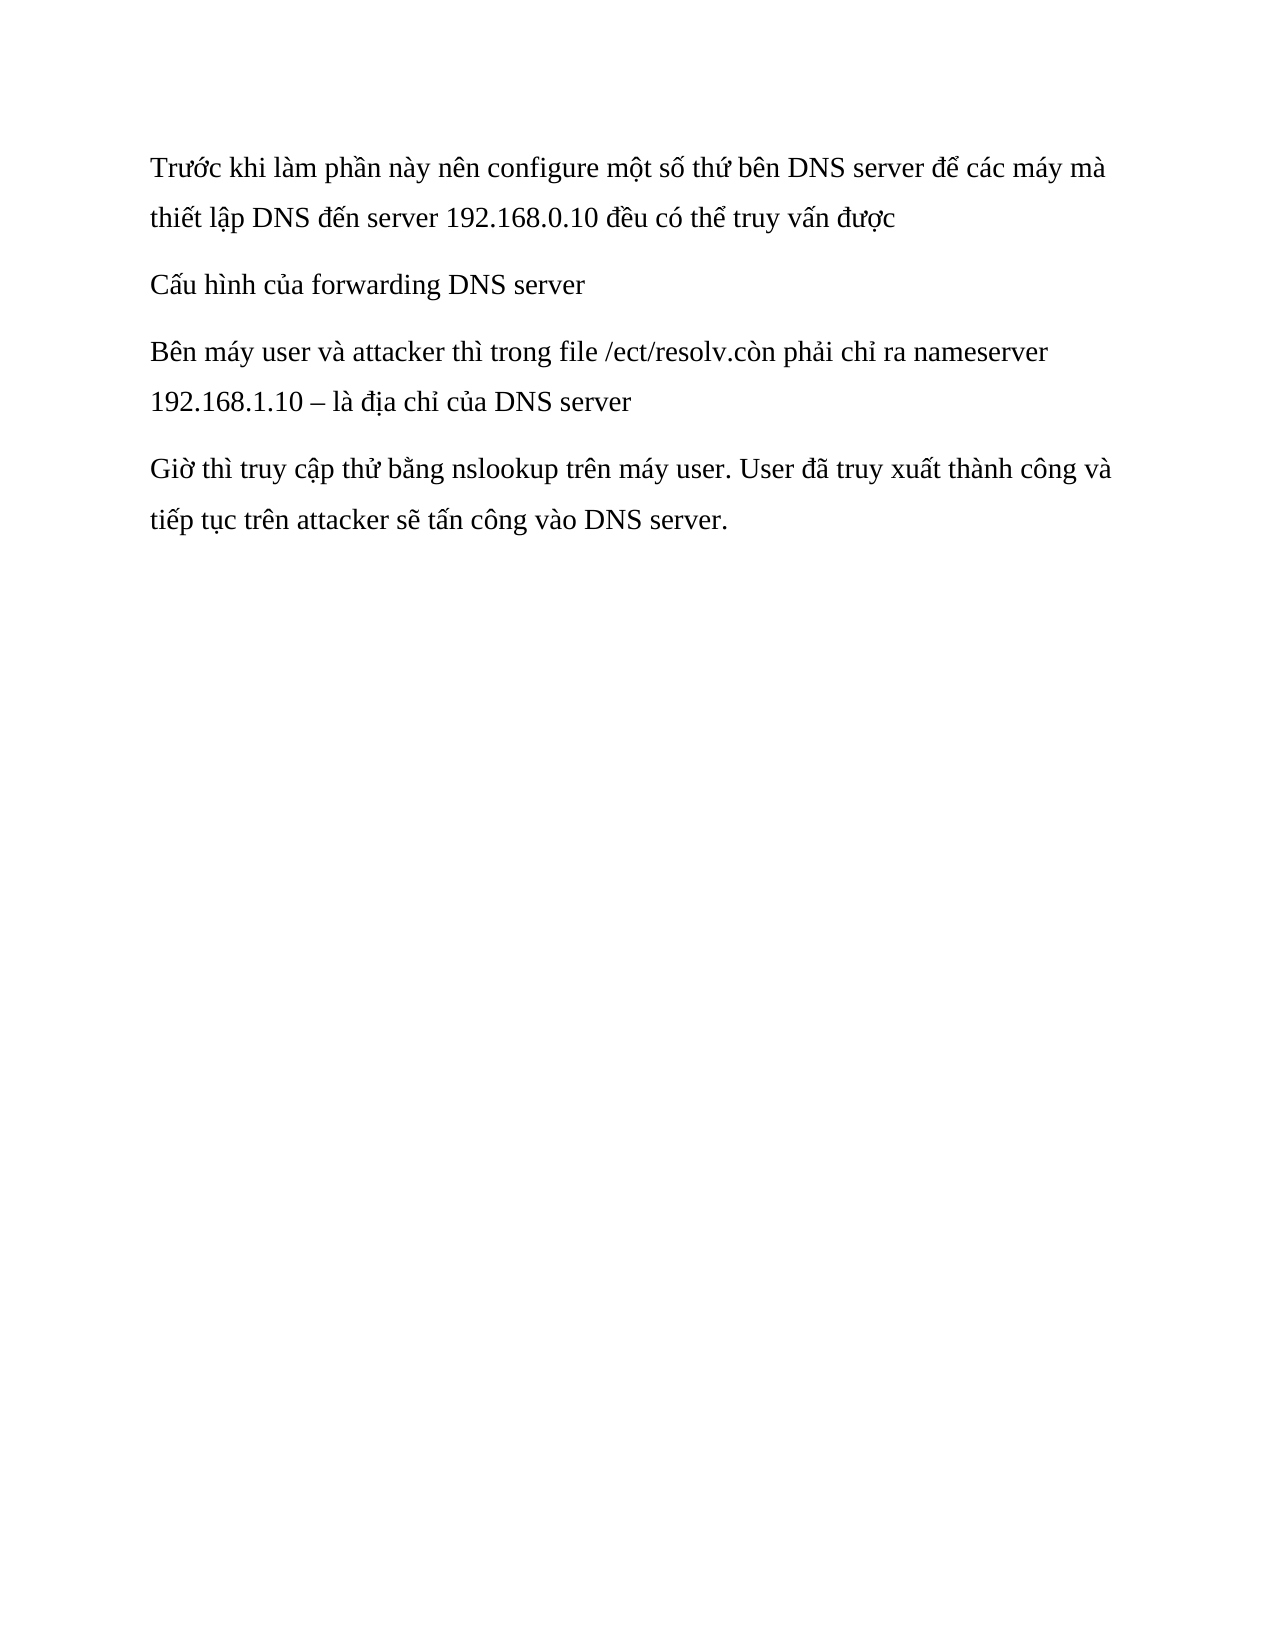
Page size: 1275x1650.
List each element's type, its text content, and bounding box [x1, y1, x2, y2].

text Bên máy user và attacker thì trong file /ect/resolv.còn phải chỉ ra nameserver 192.168.1.10 – là địa chỉ của DNS server [150, 334, 1125, 418]
text Giờ thì truy cập thử bằng nslookup trên máy user. User đã truy xuất thành công và tiếp tục trên attacker sẽ tấn công vào DNS server. [150, 452, 1125, 535]
text Cấu hình của forwarding DNS server [150, 267, 1125, 301]
text Trước khi làm phần này nên configure một số thứ bên DNS server để các máy mà thiết lập DNS đến server 192.168.0.10 đều có thể truy vấn được [150, 150, 1125, 234]
